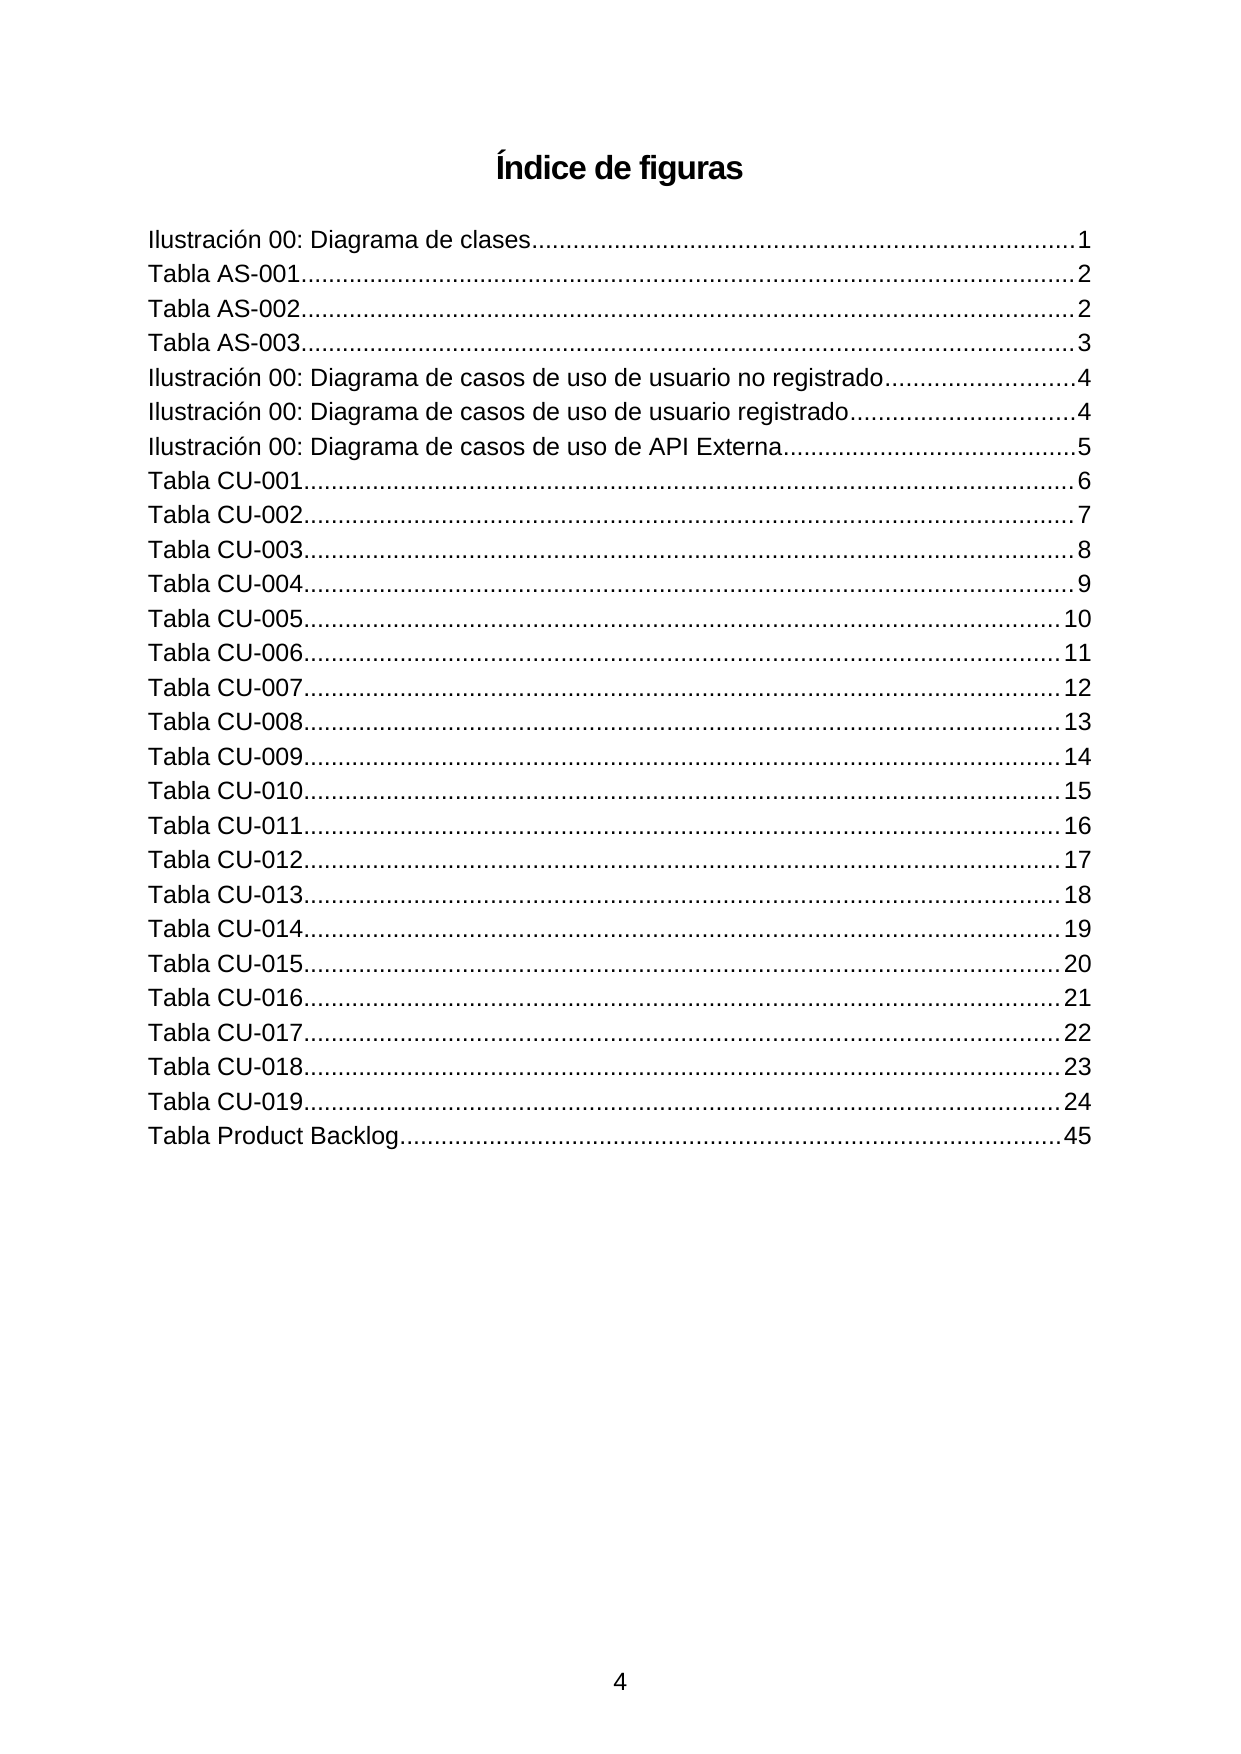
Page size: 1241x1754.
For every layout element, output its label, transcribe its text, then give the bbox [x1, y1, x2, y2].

text Tabla AS-001 2 [148, 259, 1092, 288]
text Tabla CU-007 12 [148, 673, 1092, 702]
text Tabla CU-004 9 [148, 569, 1092, 598]
text Tabla CU-002 7 [148, 500, 1092, 529]
text Tabla CU-013 18 [148, 880, 1092, 908]
text Ilustración 00: Diagrama de clases 1 [148, 224, 1092, 253]
title Índice de figuras [148, 148, 1092, 186]
text Tabla CU-016 21 [148, 983, 1092, 1012]
text Tabla CU-005 10 [148, 604, 1092, 633]
text Tabla CU-009 14 [148, 742, 1092, 771]
text Tabla CU-003 8 [148, 535, 1092, 564]
text Tabla CU-001 6 [148, 466, 1092, 495]
text Tabla CU-014 19 [148, 914, 1092, 943]
text Tabla CU-012 17 [148, 845, 1092, 874]
text Tabla CU-010 15 [148, 776, 1092, 805]
text Tabla CU-008 13 [148, 707, 1092, 736]
text Ilustración 00: Diagrama de casos de uso de usuario registrado 4 [148, 397, 1092, 426]
text Tabla CU-019 24 [148, 1087, 1092, 1115]
text Tabla AS-003 3 [148, 328, 1092, 357]
text Tabla CU-017 22 [148, 1018, 1092, 1046]
text Tabla CU-011 16 [148, 811, 1092, 839]
text Ilustración 00: Diagrama de casos de uso de usuario no registrado 4 [148, 362, 1092, 391]
text Tabla CU-015 20 [148, 949, 1092, 977]
text Tabla AS-002 2 [148, 293, 1092, 322]
text Tabla Product Backlog 45 [148, 1121, 1092, 1150]
text Tabla CU-006 11 [148, 638, 1092, 667]
text Tabla CU-018 23 [148, 1052, 1092, 1081]
text Ilustración 00: Diagrama de casos de uso de API Externa 5 [148, 431, 1092, 460]
